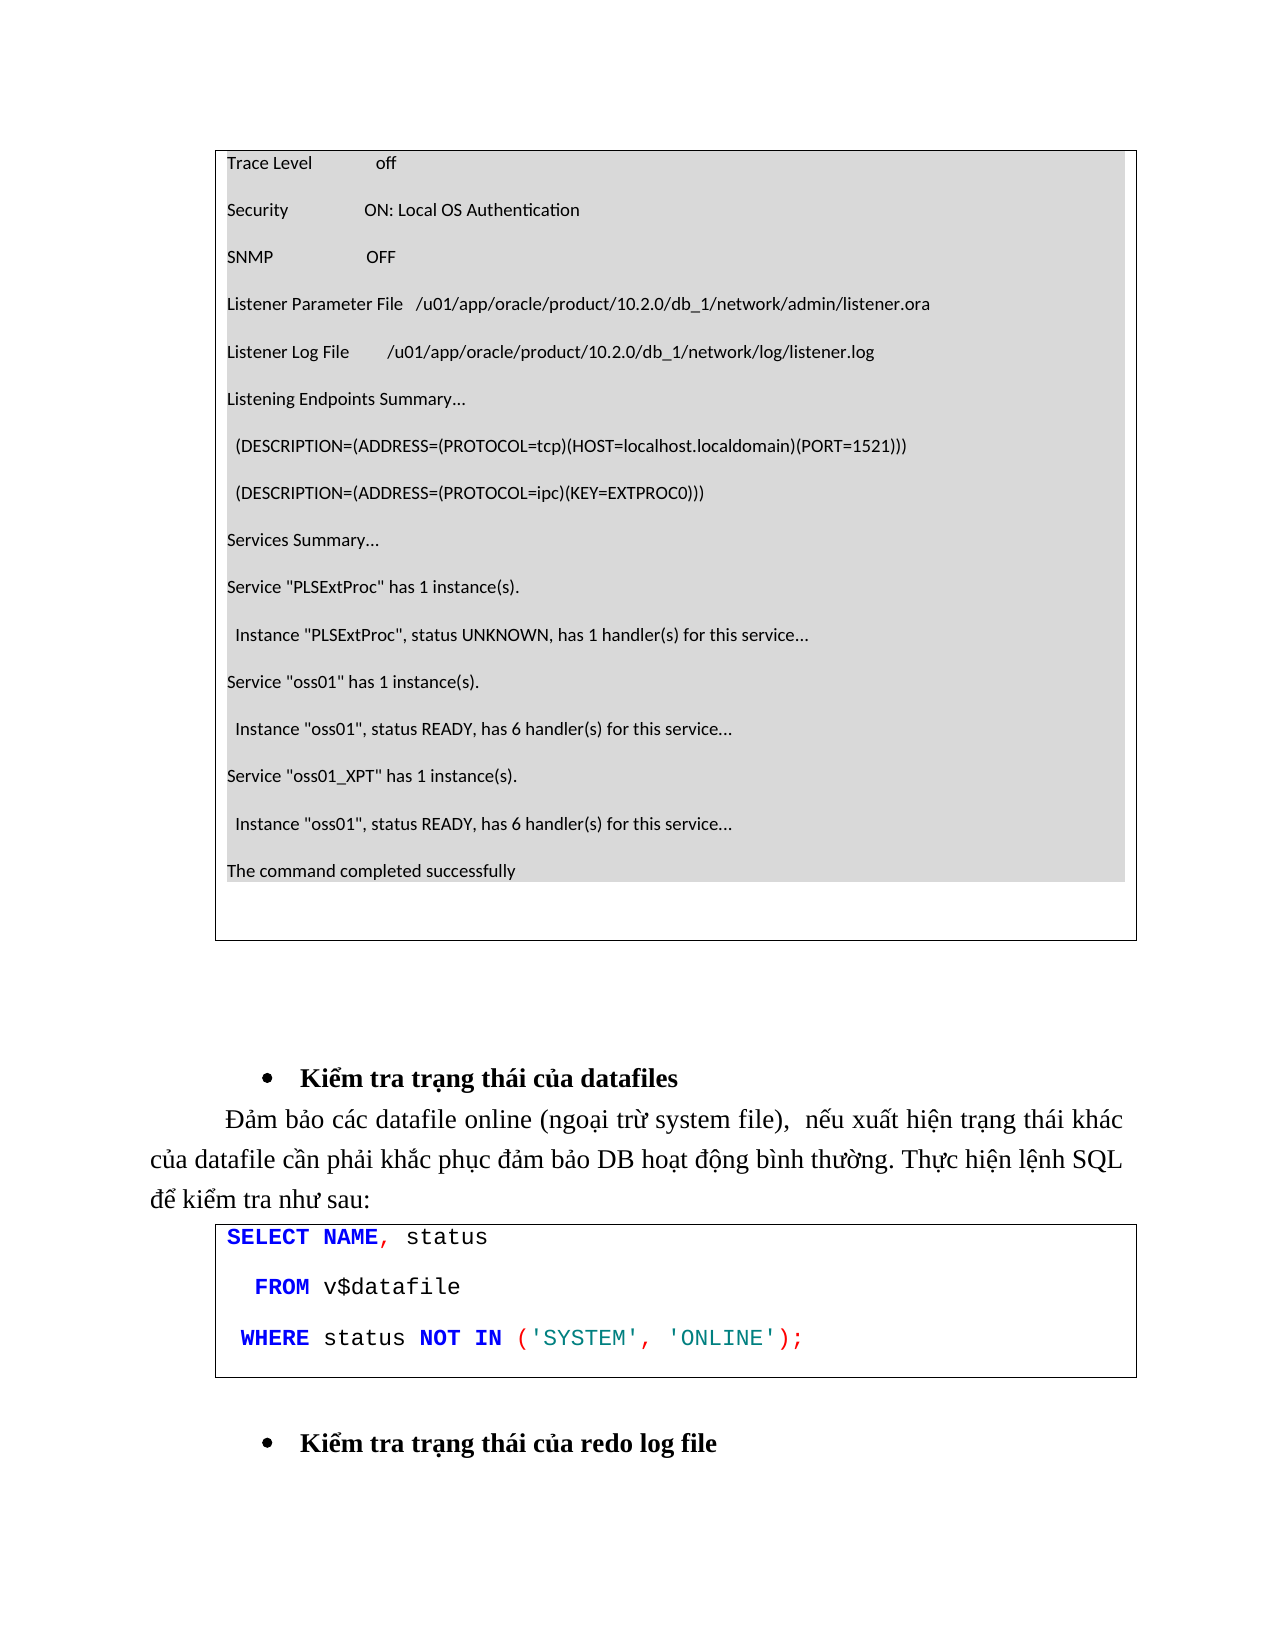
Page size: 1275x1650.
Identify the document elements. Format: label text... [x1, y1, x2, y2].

table_header SELECT NAME, status FROM v$datafile WHERE status NOT IN ('SYSTEM', 'ONLINE'); [216, 1225, 1136, 1377]
list Kiểm tra trạng thái của datafiles [262, 1062, 1125, 1093]
text Đảm bảo các datafile online (ngoại trừ system file), nếu xuất hiện trạng thái khác của datafile cần phải khắc phục đảm bảo DB hoạt động bình thường. Thực hiện lệnh SQL để kiểm tra như sau: [150, 1103, 1125, 1215]
list Kiểm tra trạng thái của redo log file [262, 1427, 1125, 1458]
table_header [216, 151, 1136, 940]
